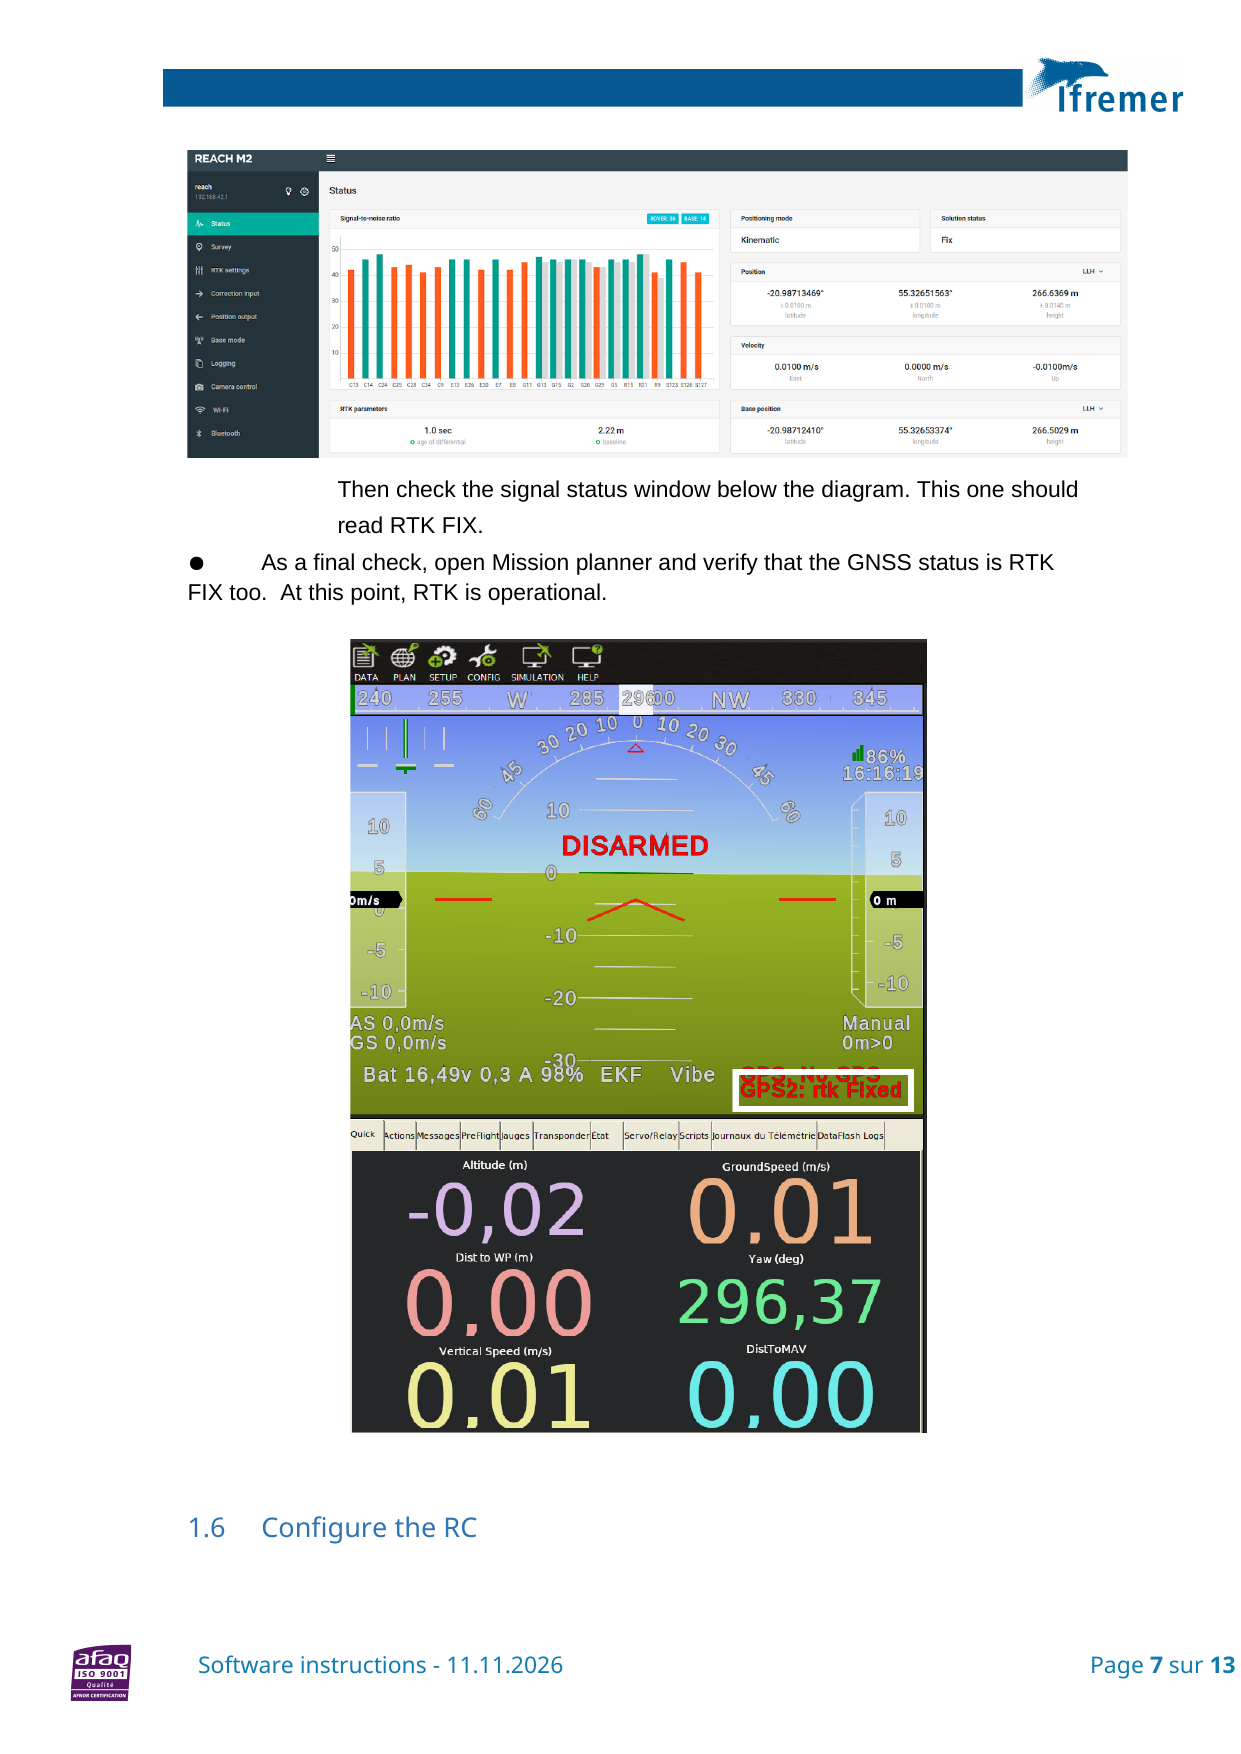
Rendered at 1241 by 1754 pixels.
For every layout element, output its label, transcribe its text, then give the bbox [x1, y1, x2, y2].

list As a final check, open Mission planner and verify that the GNSS status is RTK FIX too. At this point, RTK is operational. [187, 549, 1090, 605]
picture [70, 1644, 132, 1701]
picture [187, 150, 1128, 458]
subtitle Configure the RC [187, 1508, 1090, 1545]
picture [350, 638, 927, 1433]
text Then check the signal status window below the diagram. This one should read RTK FIX. [337, 476, 1090, 539]
picture [1022, 55, 1186, 114]
